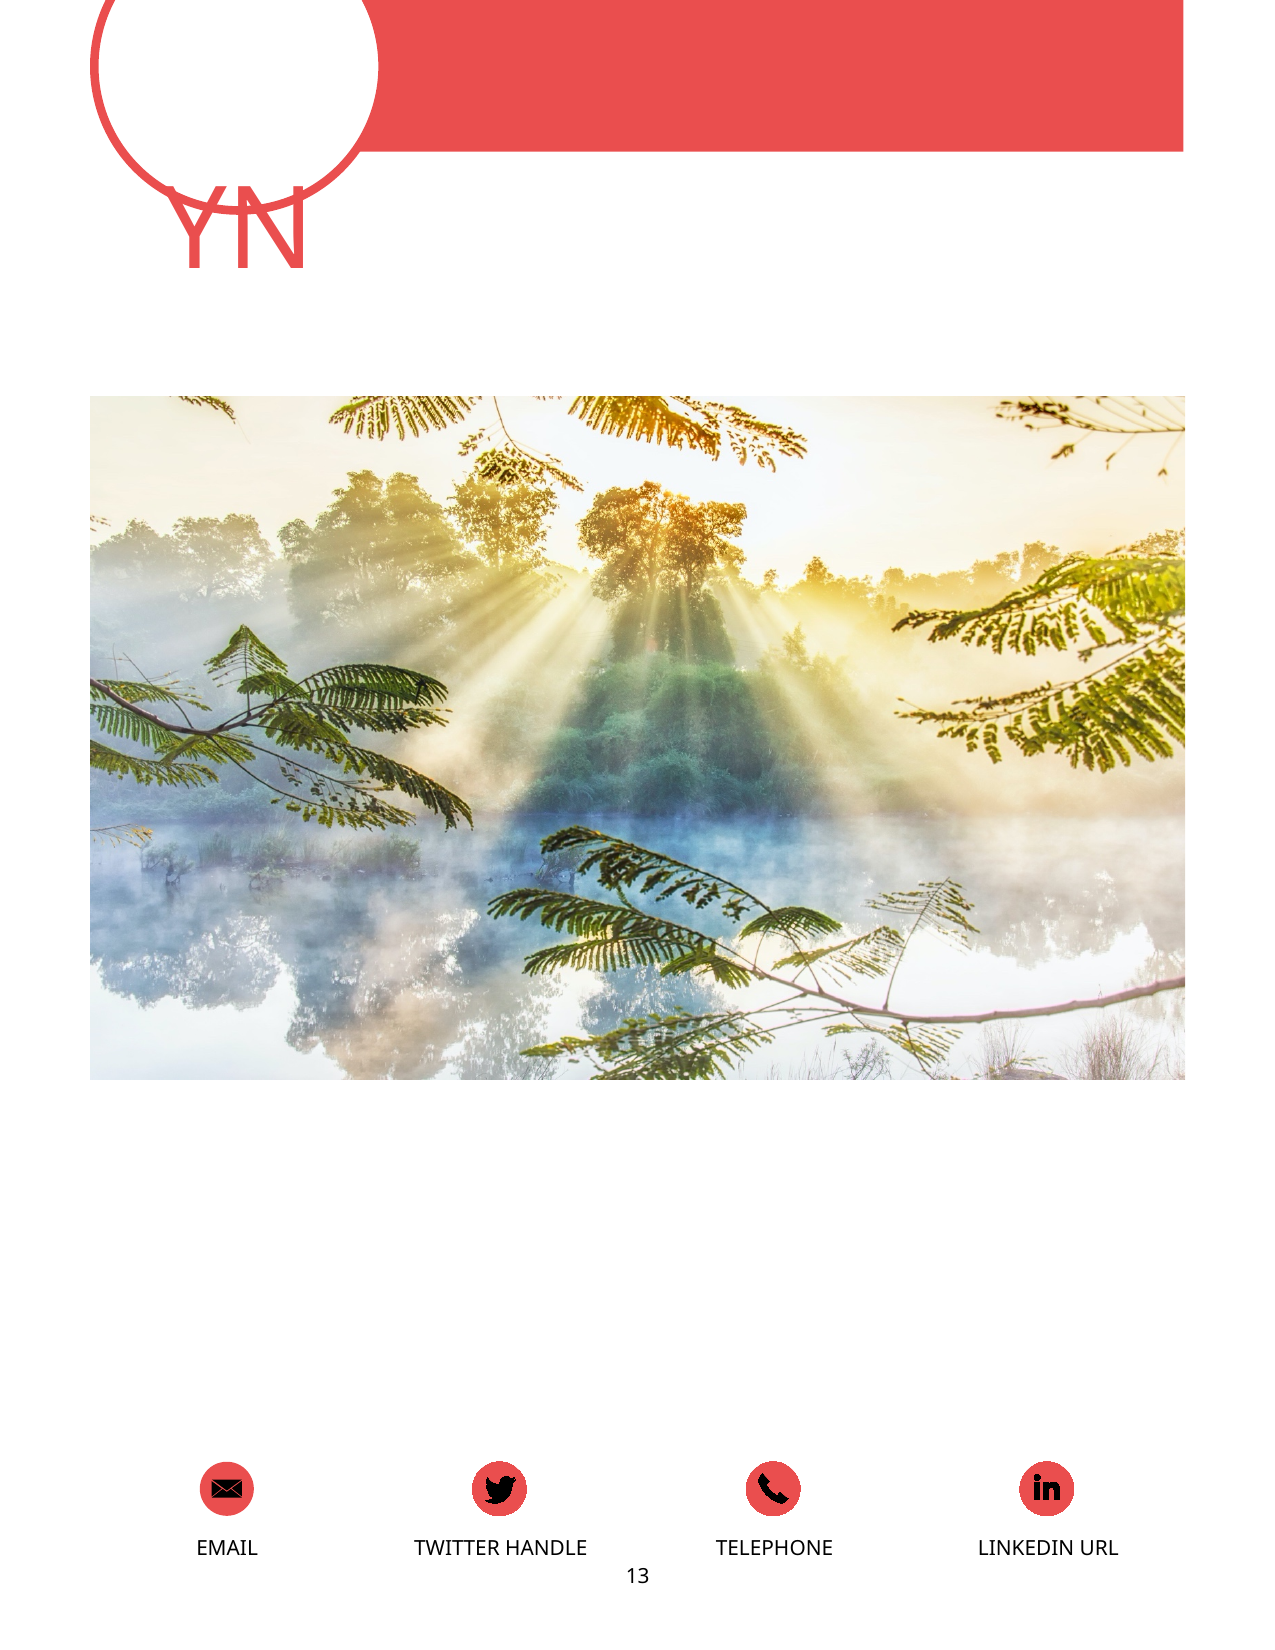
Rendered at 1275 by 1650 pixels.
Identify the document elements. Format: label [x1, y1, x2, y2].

picture [90, 396, 1186, 1080]
